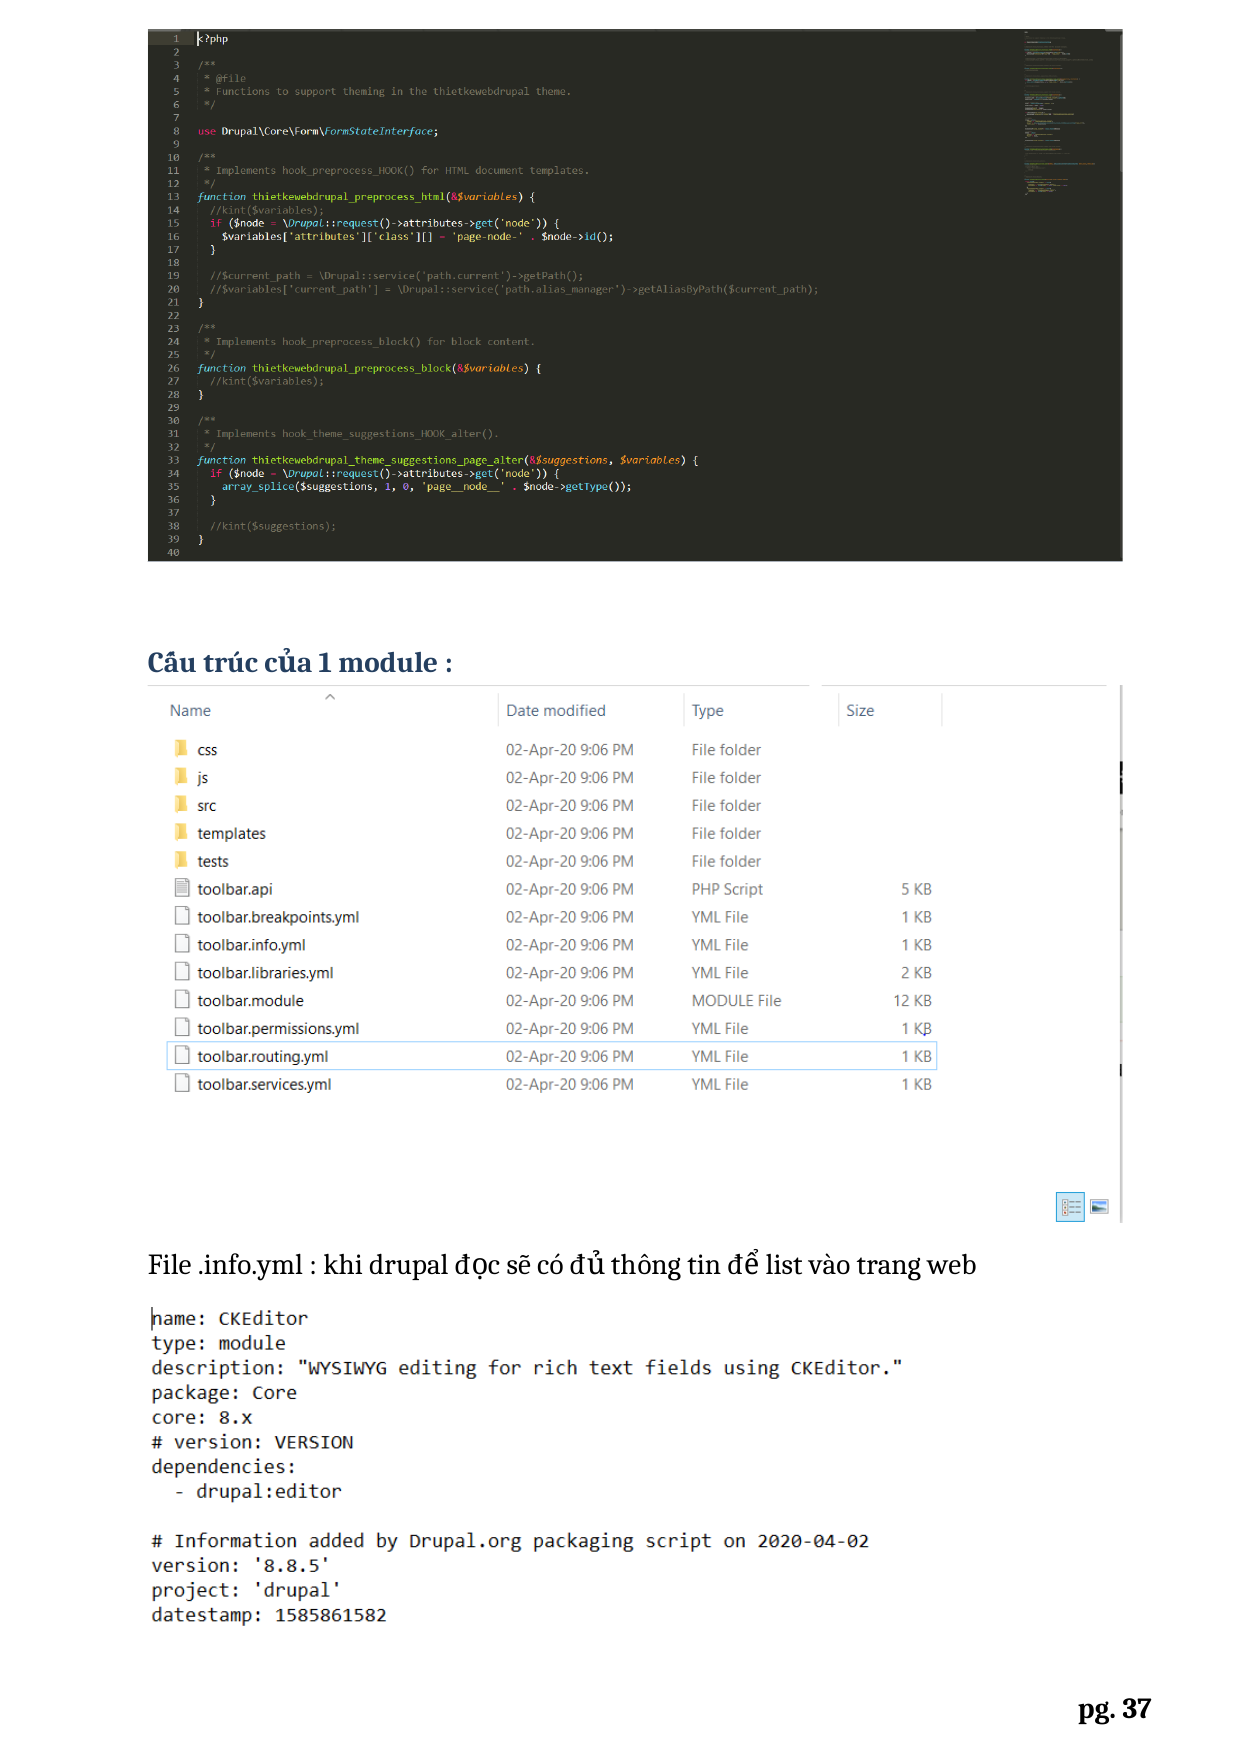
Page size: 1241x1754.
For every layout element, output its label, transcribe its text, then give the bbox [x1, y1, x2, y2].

picture [147, 29, 1123, 562]
text File .info.yml : khi drupal đọc sẽ có đủ thông tin để list vào trang web [148, 1248, 1152, 1282]
subtitle Cấu trúc của 1 module : [148, 646, 1152, 680]
picture [147, 685, 1123, 1223]
picture [147, 1307, 1123, 1682]
